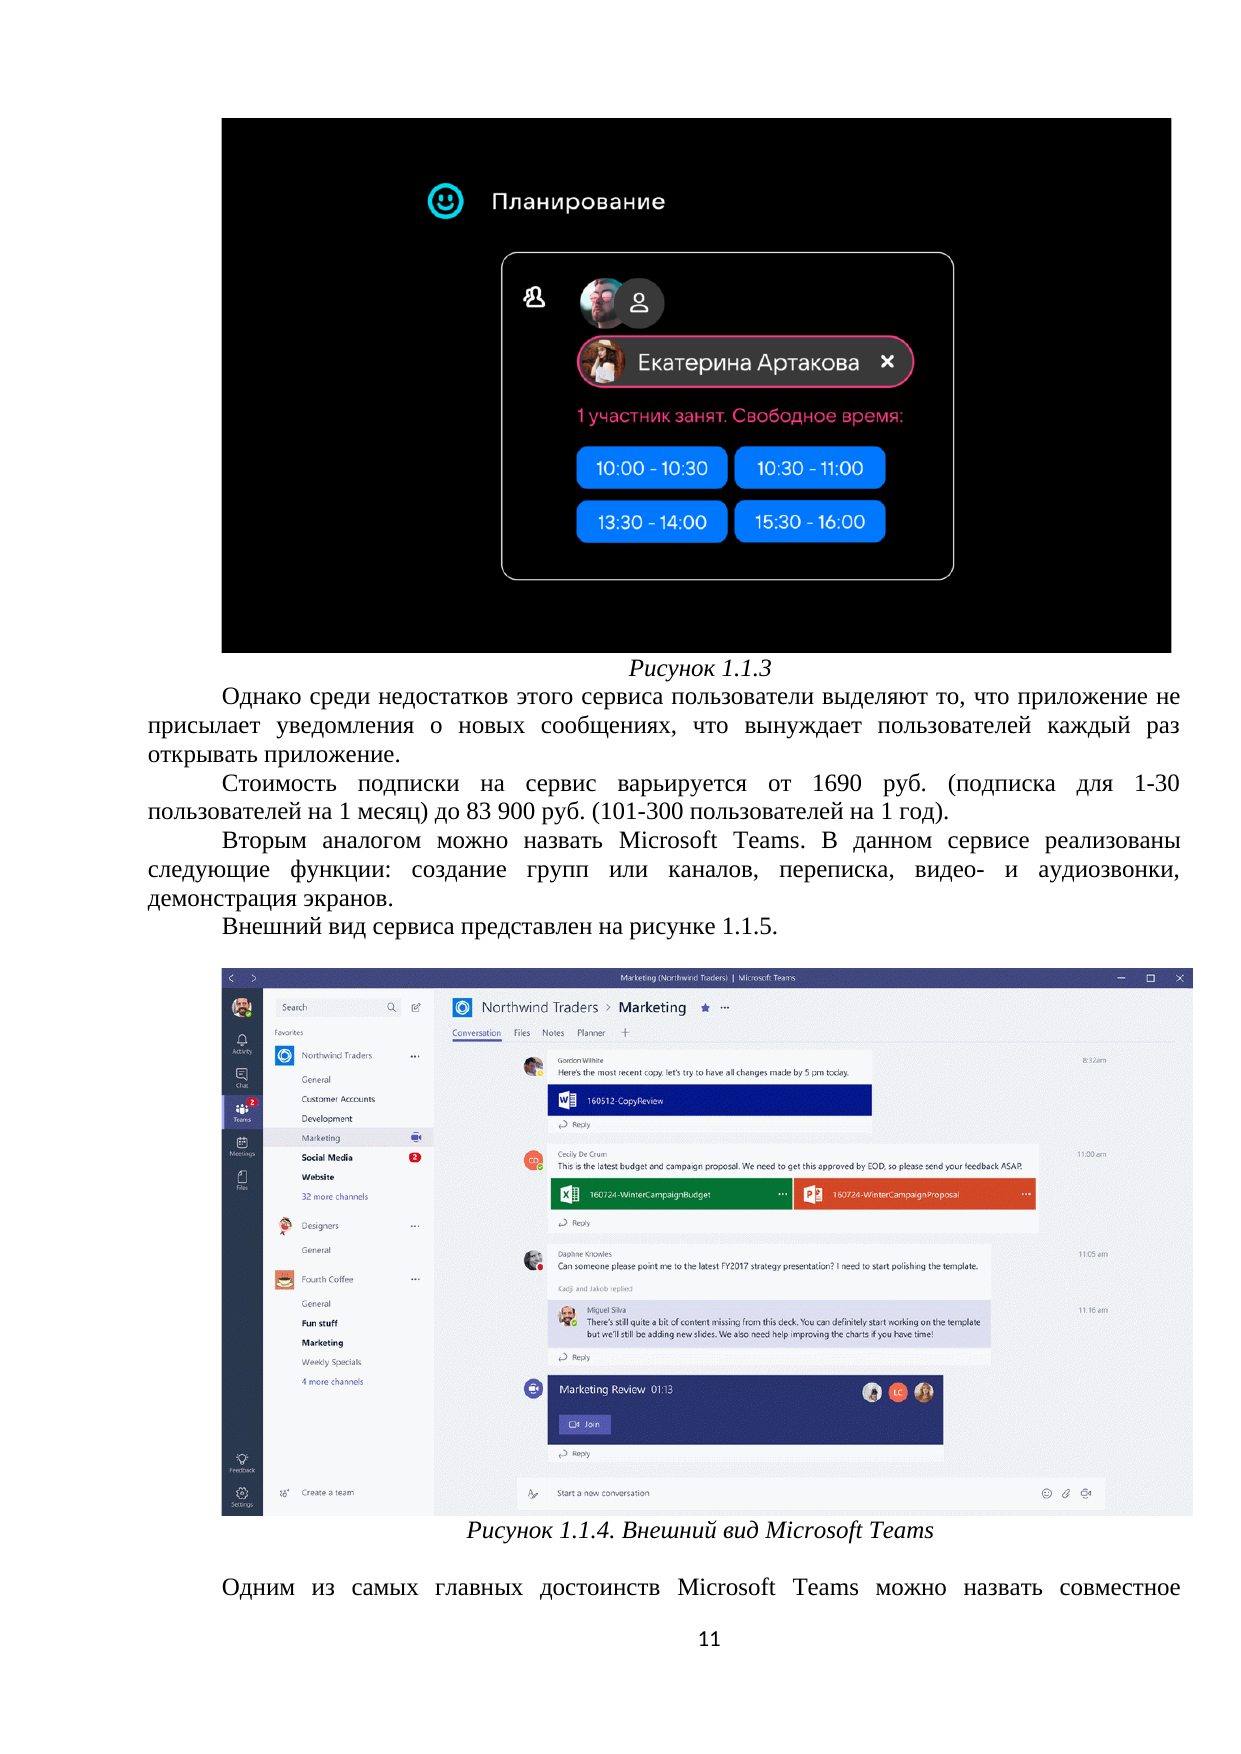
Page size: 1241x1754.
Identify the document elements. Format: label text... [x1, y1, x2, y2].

picture [221, 118, 1172, 653]
text Однако среди недостатков этого сервиса пользователи выделяют то, что приложение не присылает уведомления о новых сообщениях, что вынуждает пользователей каждый раз открывать приложение. [148, 681, 1181, 768]
text Вторым аналогом можно назвать Microsoft Teams. В данном сервисе реализованы следующие функции: создание групп или каналов, переписка, видео- и аудиозвонки, демонстрация экранов. [148, 825, 1181, 911]
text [148, 1572, 1181, 1601]
text Внешний вид сервиса представлен на рисунке 1.1.5. [148, 911, 1181, 940]
text Стоимость подписки на сервис варьируется от 1690 руб. (подписка для 1-30 пользователей на 1 месяц) до 83 900 руб. (101-300 пользователей на 1 год). [148, 768, 1181, 825]
picture [221, 968, 1193, 1516]
